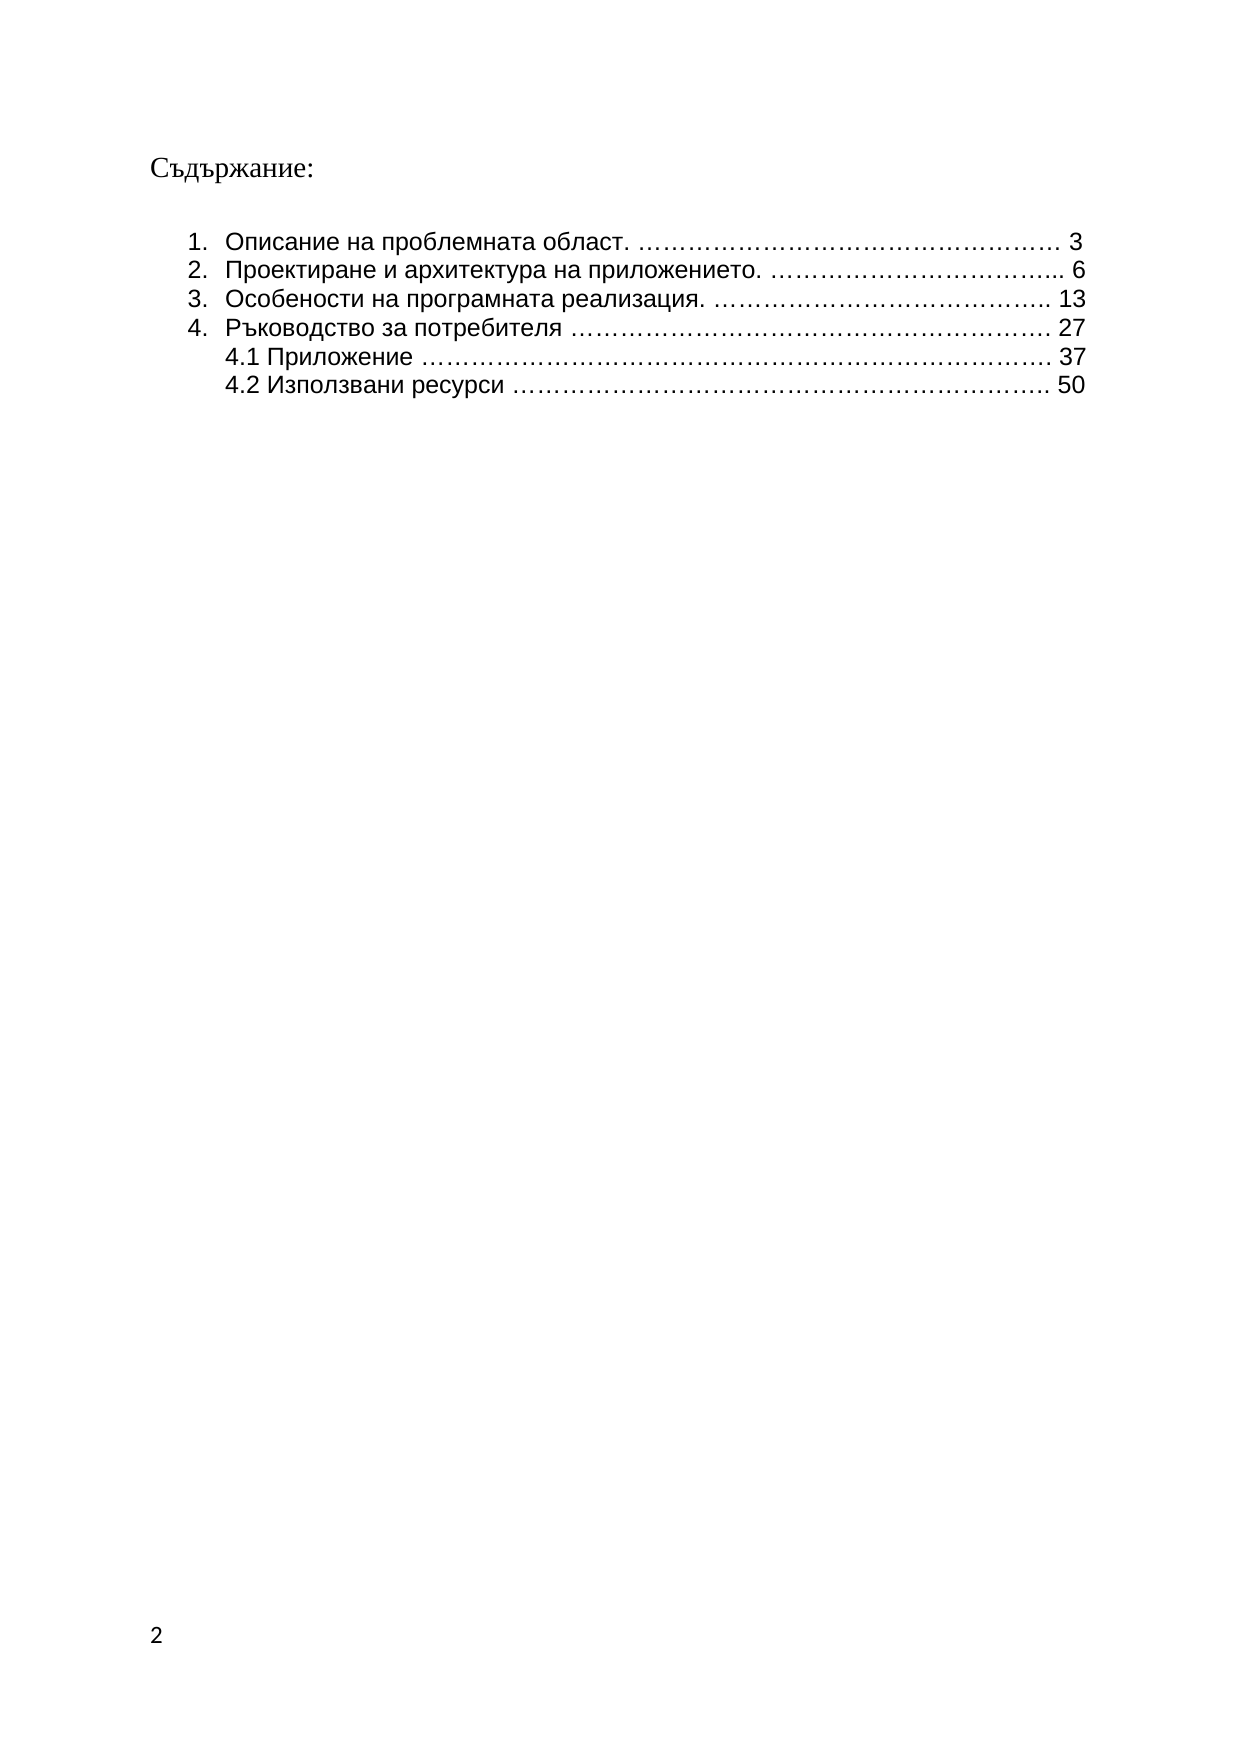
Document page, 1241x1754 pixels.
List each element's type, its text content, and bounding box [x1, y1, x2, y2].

list Използвани ресурси ……………………………………………………….. 50 [225, 370, 1090, 399]
list Ръководство за потребителя …………………………………………………. 27 [187, 313, 1090, 342]
text Съдържание: [150, 150, 1090, 183]
list Особености на програмната реализация. ………………………………….. 13 [187, 284, 1090, 313]
list Проектиране и архитектура на приложението. ……………………………... 6 [187, 255, 1090, 284]
list Описание на проблемната област. …………………………………………… 3 [187, 227, 1090, 255]
list Приложение …………………………………………………………………. 37 [225, 342, 1090, 370]
